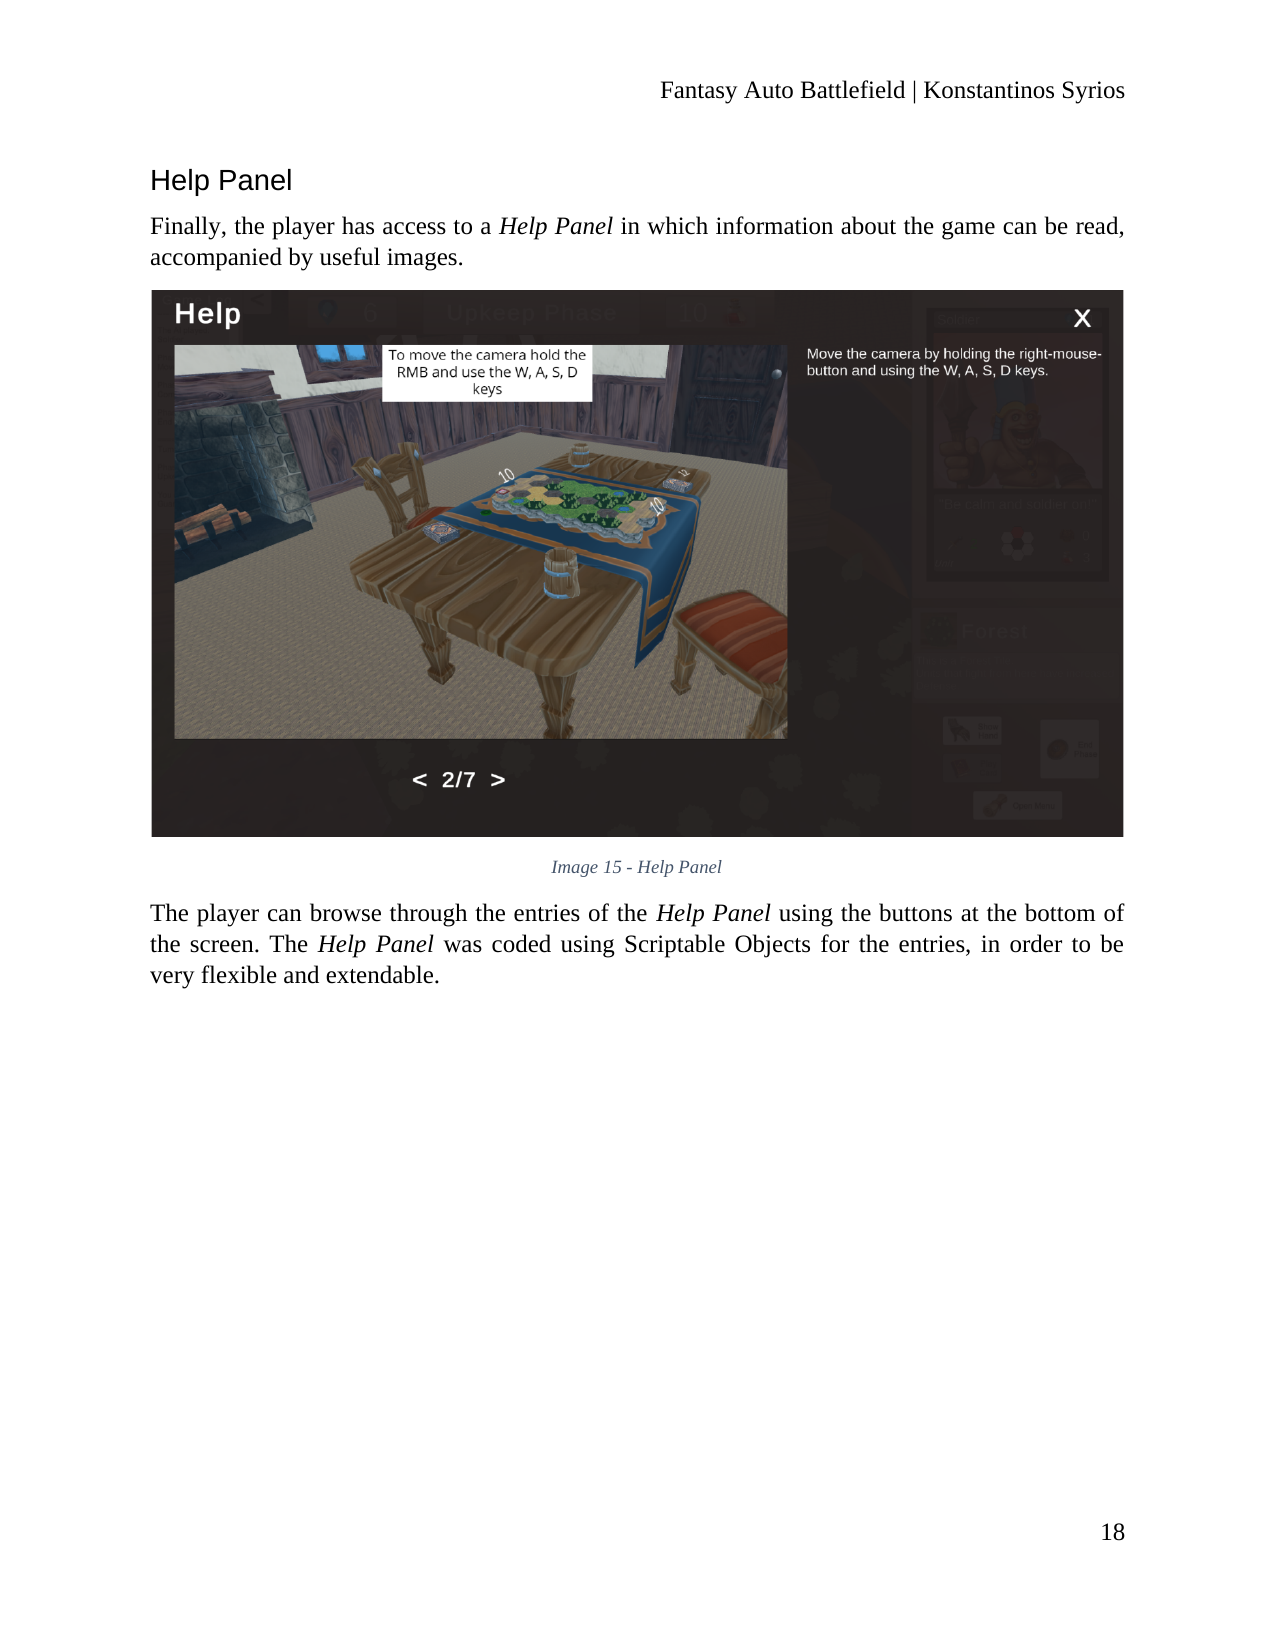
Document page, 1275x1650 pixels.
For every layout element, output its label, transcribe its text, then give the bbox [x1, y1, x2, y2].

picture [151, 290, 1124, 837]
subtitle Help Panel [150, 162, 1125, 196]
text Image 15 - Help Panel [150, 856, 1125, 877]
text Finally, the player has access to a Help Panel in which information about the game can be read, accompanied by useful images. [150, 211, 1125, 271]
text The player can browse through the entries of the Help Panel using the buttons at the bottom of the screen. The Help Panel was coded using Scriptable Objects for the entries, in order to be very flexible and extendable. [150, 898, 1125, 989]
